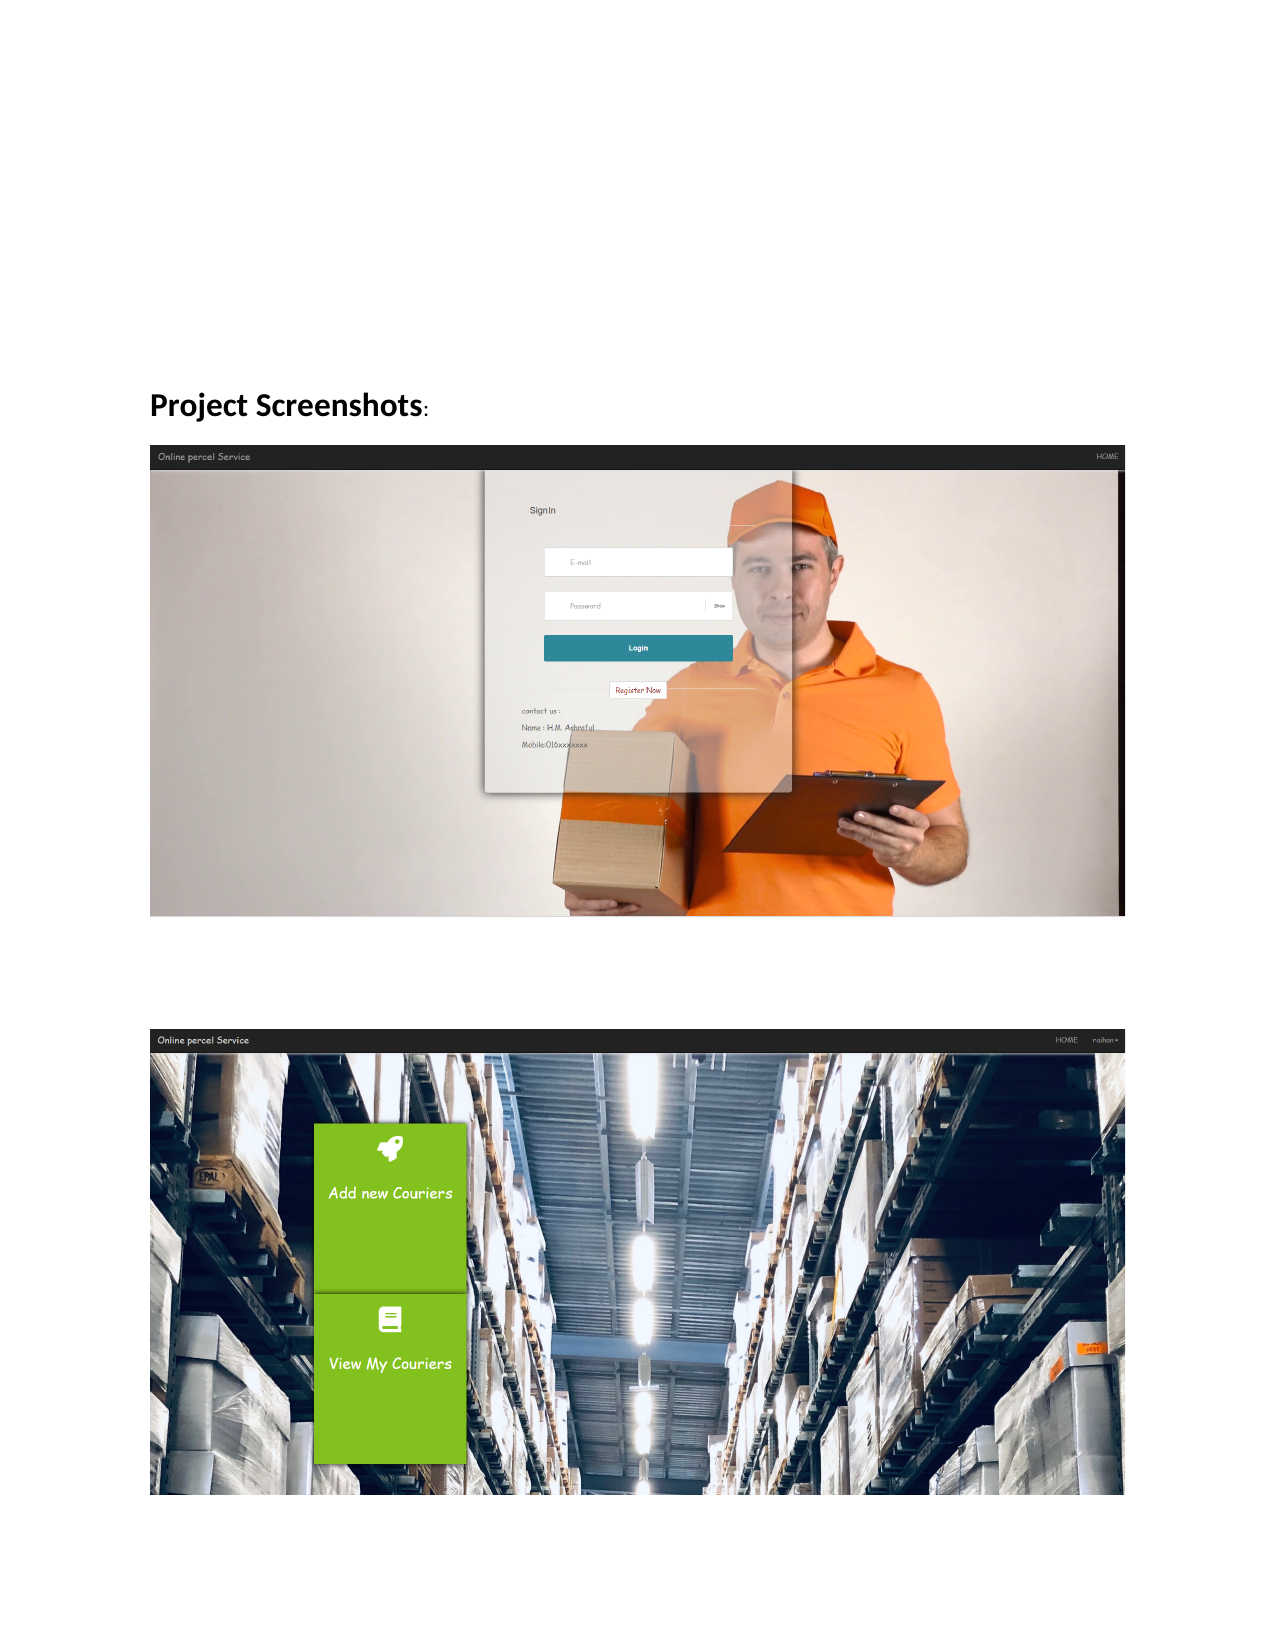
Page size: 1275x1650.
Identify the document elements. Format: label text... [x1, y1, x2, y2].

picture [150, 1029, 1125, 1495]
picture [150, 445, 1125, 917]
text Project Screenshots: [150, 384, 1125, 425]
